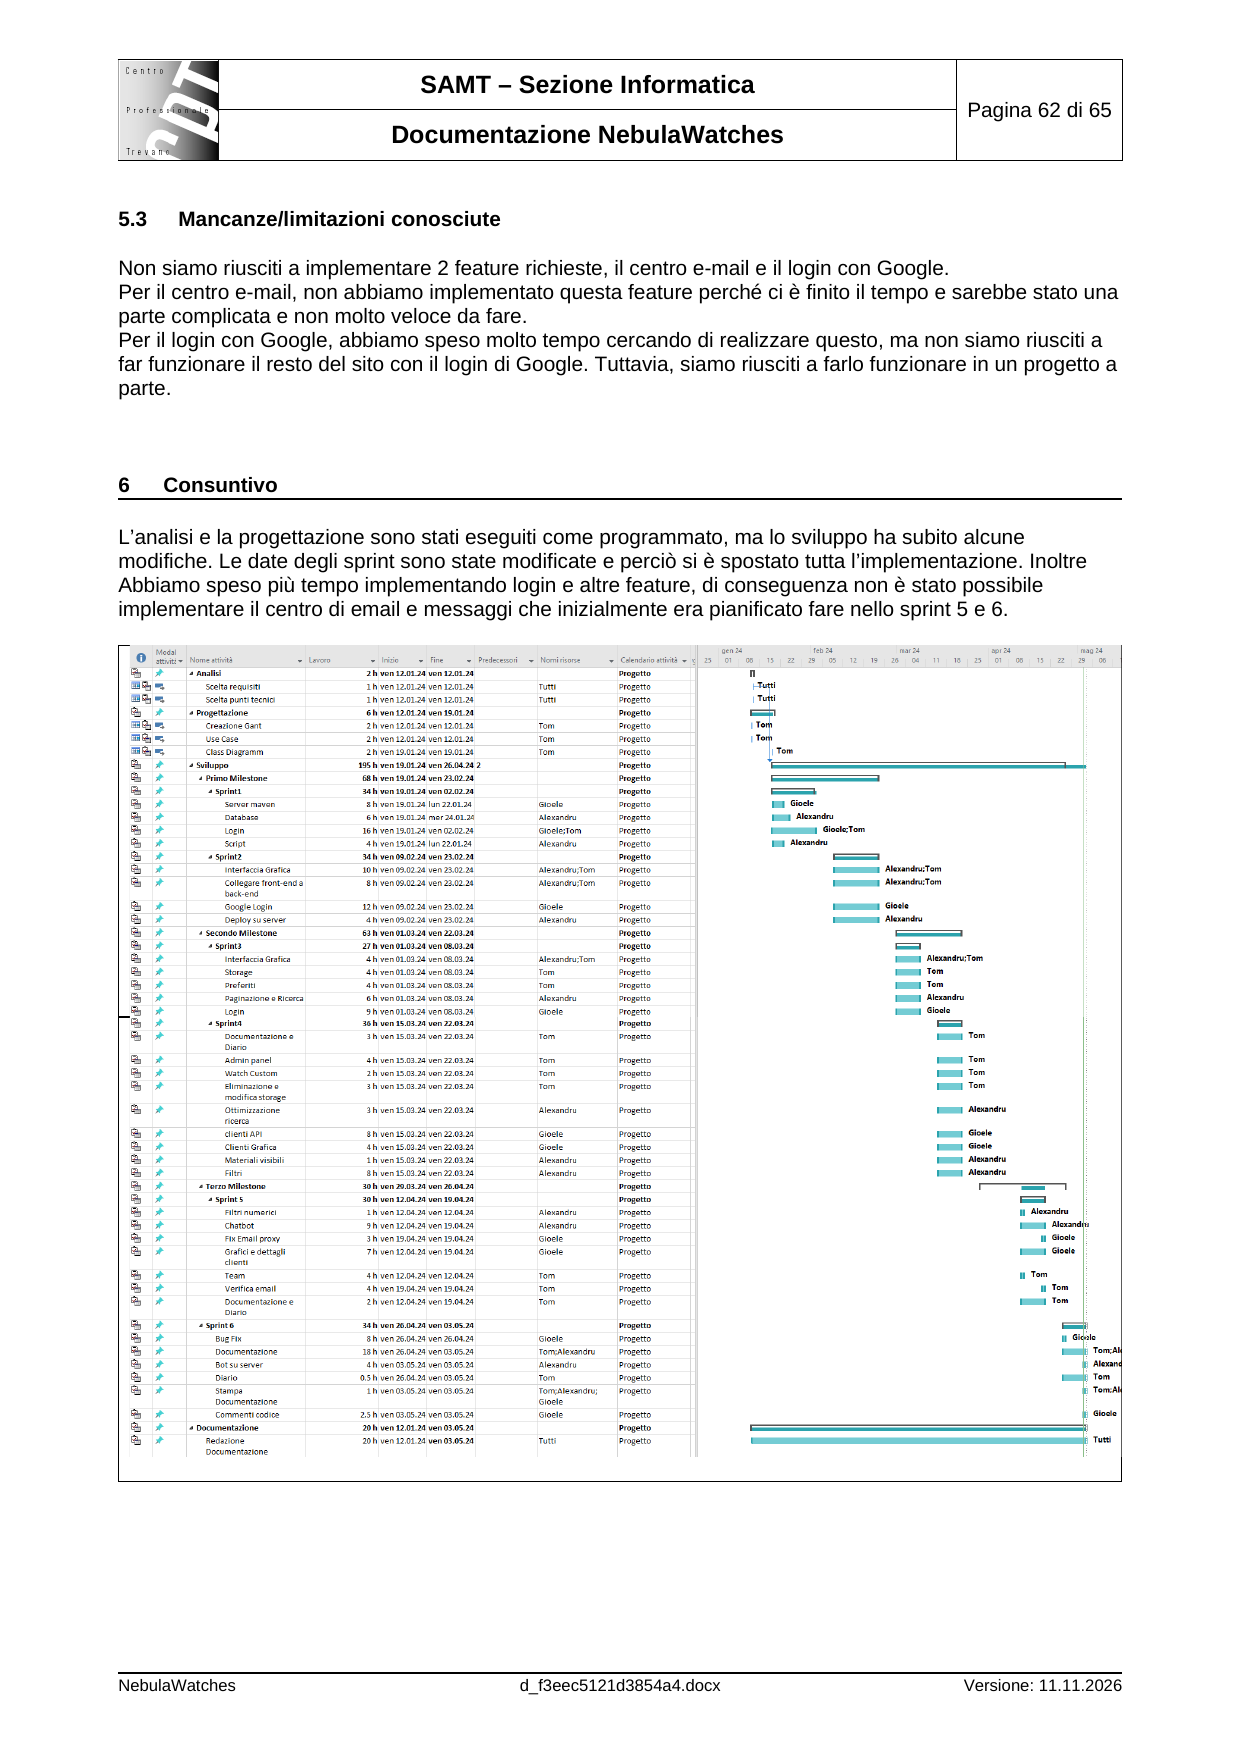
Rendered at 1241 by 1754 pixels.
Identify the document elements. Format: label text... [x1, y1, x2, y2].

table_cell [119, 1018, 1121, 1481]
text Non siamo riusciti a implementare 2 feature richieste, il centro e-mail e il login con Google. [118, 256, 1122, 280]
picture [118, 60, 219, 160]
text L’analisi e la progettazione sono stati eseguiti come programmato, ma lo sviluppo ha subito alcune modifiche. Le date degli sprint sono state modificate e perciò si è spostato tutta l’implementazione. Inoltre Abbiamo speso più tempo implementando login e altre feature, di conseguenza non è stato possibile implementare il centro di email e messaggi che inizialmente era pianificato fare nello sprint 5 e 6. [118, 525, 1122, 621]
picture [129, 645, 1122, 1457]
table_header [119, 646, 129, 1016]
subtitle Consuntivo [118, 472, 1122, 498]
text Per il centro e-mail, non abbiamo implementato questa feature perché ci è finito il tempo e sarebbe stato una parte complicata e non molto veloce da fare. [118, 280, 1122, 328]
subtitle Mancanze/limitazioni conosciute [118, 207, 1122, 231]
text Per il login con Google, abbiamo speso molto tempo cercando di realizzare questo, ma non siamo riusciti a far funzionare il resto del sito con il login di Google. Tuttavia, siamo riusciti a farlo funzionare in un progetto a parte. [118, 328, 1122, 399]
